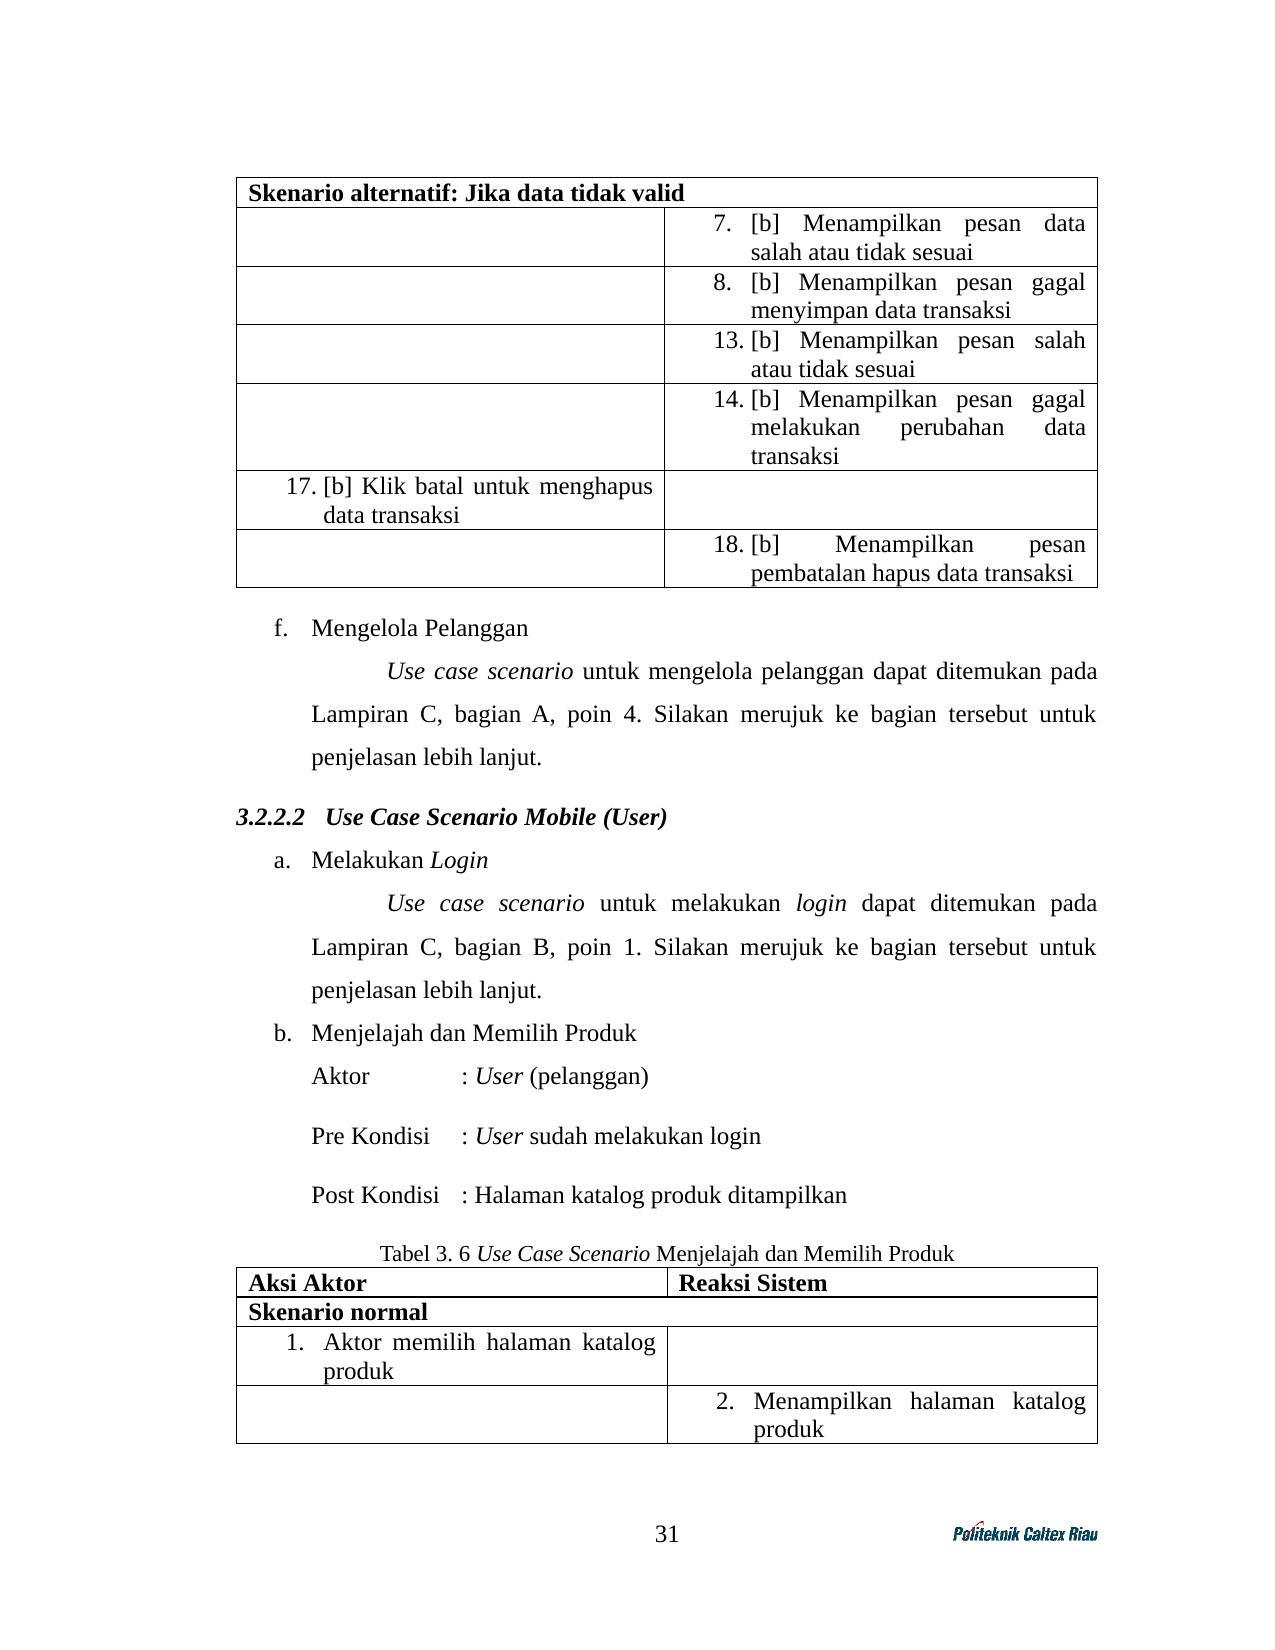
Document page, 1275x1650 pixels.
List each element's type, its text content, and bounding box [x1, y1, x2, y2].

list Use case scenario untuk melakukan login dapat ditemukan pada Lampiran C, bagian B, poin 1. Silakan merujuk ke bagian tersebut untuk penjelasan lebih lanjut. [311, 888, 1098, 1003]
table_cell [b] Menampilkan pesan gagal melakukan perubahan data transaksi [665, 384, 1097, 470]
table_cell [237, 1386, 667, 1443]
table_cell [b] Menampilkan pesan gagal menyimpan data transaksi [665, 267, 1097, 324]
table_cell [665, 471, 1097, 528]
table_cell Skenario normal [237, 1298, 1097, 1326]
table_cell [b] Menampilkan pesan salah atau tidak sesuai [665, 325, 1097, 383]
table_cell [b] Menampilkan pesan pembatalan hapus data transaksi [665, 530, 1097, 587]
table_cell Menampilkan halaman katalog produk [668, 1386, 1097, 1443]
list Melakukan Login [274, 845, 1098, 874]
table_header Reaksi Sistem [668, 1268, 1097, 1296]
table_cell [237, 530, 664, 587]
table_cell [b] Klik batal untuk menghapus data transaksi [237, 471, 664, 528]
table_cell [237, 384, 664, 470]
table_cell [237, 325, 664, 383]
table_cell [237, 208, 664, 266]
list Mengelola Pelanggan [274, 613, 1098, 642]
table_cell [237, 267, 664, 324]
text Pre Kondisi : User sudah melakukan login [311, 1121, 1098, 1149]
text Post Kondisi : Halaman katalog produk ditampilkan [311, 1181, 1098, 1209]
text Tabel 3. 6 Use Case Scenario Menjelajah dan Memilih Produk [236, 1240, 1098, 1267]
table_cell Aktor memilih halaman katalog produk [237, 1327, 667, 1385]
table_cell [b] Menampilkan pesan data salah atau tidak sesuai [665, 208, 1097, 266]
subtitle Use Case Scenario Mobile (User) [236, 802, 1098, 831]
table_header Aksi Aktor [237, 1268, 667, 1296]
list Use case scenario untuk mengelola pelanggan dapat ditemukan pada Lampiran C, bagian A, poin 4. Silakan merujuk ke bagian tersebut untuk penjelasan lebih lanjut. [311, 656, 1098, 771]
text Aktor : User (pelanggan) [311, 1061, 1098, 1090]
picture [951, 1521, 1098, 1543]
table_cell [668, 1327, 1097, 1385]
list Menjelajah dan Memilih Produk [274, 1018, 1098, 1047]
table_cell Skenario alternatif: Jika data tidak valid [237, 178, 1097, 207]
